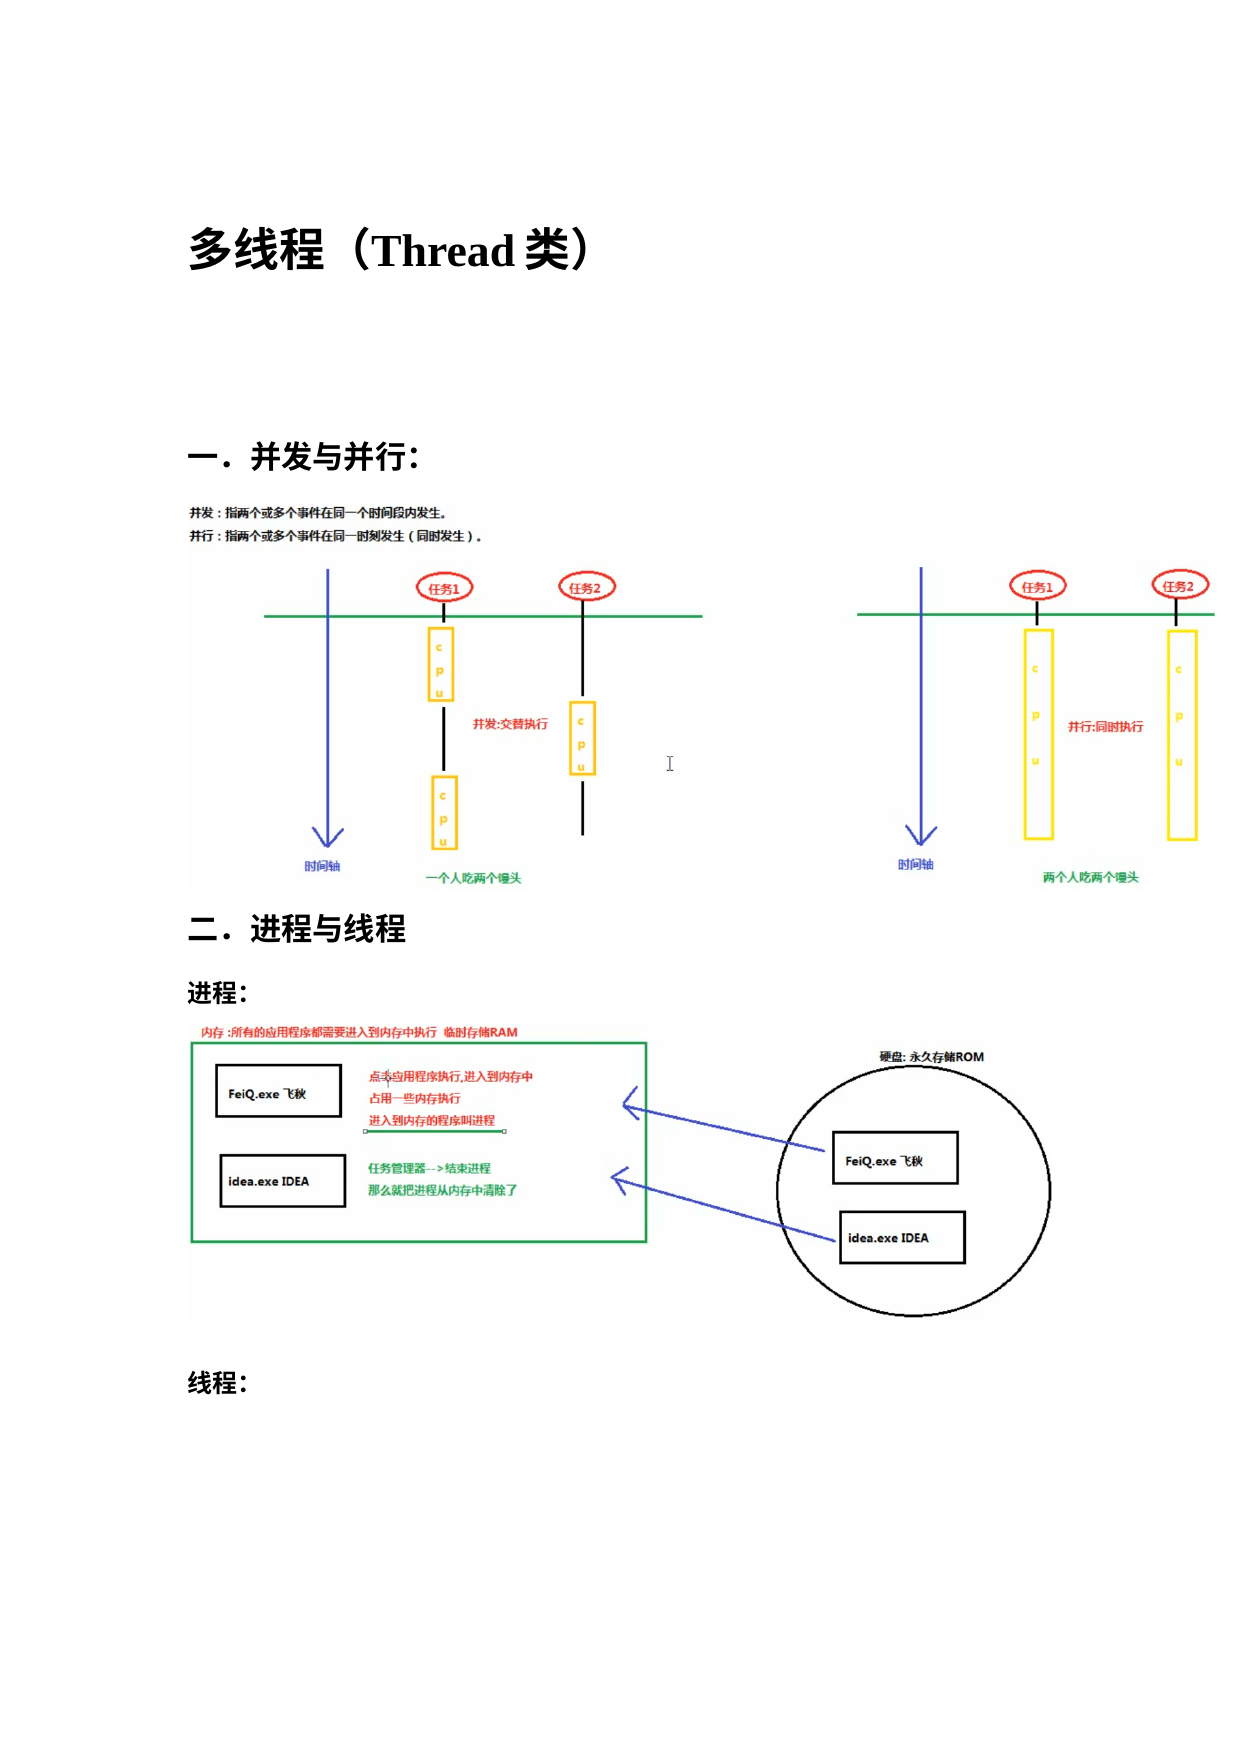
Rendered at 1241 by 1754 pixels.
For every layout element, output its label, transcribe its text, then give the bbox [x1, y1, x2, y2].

subtitle 一．并发与并行： [187, 423, 1053, 488]
subtitle 多线程（Thread类） [187, 197, 1053, 295]
text 进程： [187, 959, 1053, 1024]
picture [187, 1024, 1053, 1320]
picture [187, 504, 1215, 890]
subtitle 二．进程与线程 [187, 894, 1053, 959]
text 线程： [187, 1349, 1053, 1414]
